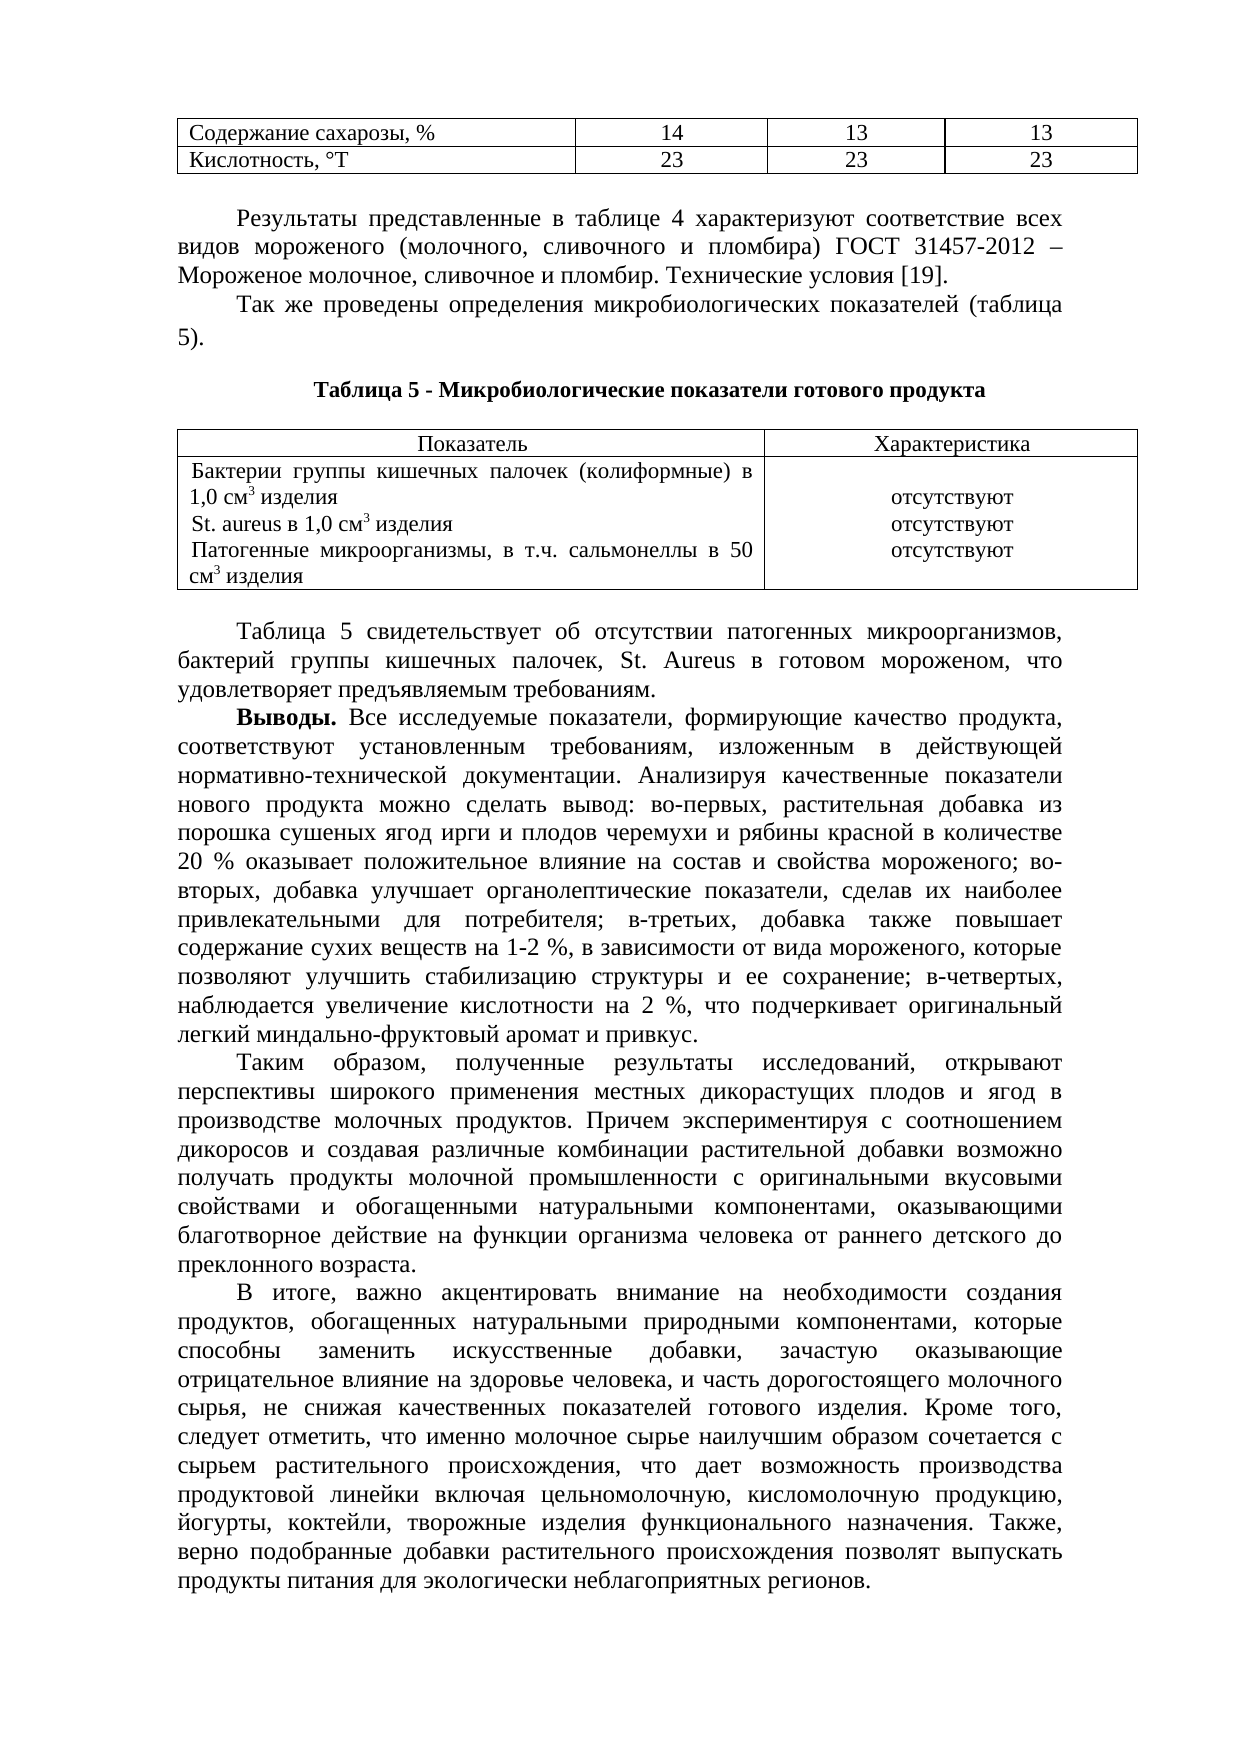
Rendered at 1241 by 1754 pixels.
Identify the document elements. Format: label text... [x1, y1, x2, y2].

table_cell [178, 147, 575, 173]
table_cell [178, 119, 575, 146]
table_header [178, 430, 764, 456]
text Таким образом, полученные результаты исследований, открывают перспективы широкого применения местных дикорастущих плодов и ягод в производстве молочных продуктов. Причем экспериментируя с соотношением дикоросов и создавая различные комбинации растительной добавки возможно получать продукты молочной промышленности с оригинальными вкусовыми свойствами и обогащенными натуральными компонентами, оказывающими благотворное действие на функции организма человека от раннего детского до преклонного возраста. [177, 1047, 1063, 1277]
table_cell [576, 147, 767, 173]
text Выводы. Все исследуемые показатели, формирующие качество продукта, соответствуют установленным требованиям, изложенным в действующей нормативно-технической документации. Анализируя качественные показатели нового продукта можно сделать вывод: во-первых, растительная добавка из порошка сушеных ягод ирги и плодов черемухи и рябины красной в количестве 20 % оказывает положительное влияние на состав и свойства мороженого; во- вторых, добавка улучшает органолептические показатели, сделав их наиболее привлекательными для потребителя; в-третьих, добавка также повышает содержание сухих веществ на 1-2 %, в зависимости от вида мороженого, которые позволяют улучшить стабилизацию структуры и ее сохранение; в-четвертых, наблюдается увеличение кислотности на 2 %, что подчеркивает оригинальный легкий миндально-фруктовый аромат и привкус. [177, 702, 1063, 1047]
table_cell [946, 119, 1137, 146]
text В итоге, важно акцентировать внимание на необходимости создания продуктов, обогащенных натуральными природными компонентами, которые способны заменить искусственные добавки, зачастую оказывающие отрицательное влияние на здоровье человека, и часть дорогостоящего молочного сырья, не снижая качественных показателей готового изделия. Кроме того, следует отметить, что именно молочное сырье наилучшим образом сочетается с сырьем растительного происхождения, что дает возможность производства продуктовой линейки включая цельномолочную, кисломолочную продукцию, йогурты, коктейли, творожные изделия функционального назначения. Также, верно подобранные добавки растительного происхождения позволят выпускать продукты питания для экологически неблагоприятных регионов. [177, 1277, 1063, 1594]
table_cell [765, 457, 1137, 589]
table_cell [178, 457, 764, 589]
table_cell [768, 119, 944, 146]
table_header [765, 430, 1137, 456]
text Таблица 5 свидетельствует об отсутствии патогенных микроорганизмов, бактерий группы кишечных палочек, St. Aureus в готовом мороженом, что удовлетворяет предъявляемым требованиям. [177, 616, 1063, 702]
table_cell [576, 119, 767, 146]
title Таблица 5 - Микробиологические показатели готового продукта [177, 376, 1063, 402]
text Результаты представленные в таблице 4 характеризуют соответствие всех видов мороженого (молочного, сливочного и пломбира) ГОСТ 31457-2012 – Мороженое молочное, сливочное и пломбир. Технические условия [19]. [177, 203, 1063, 289]
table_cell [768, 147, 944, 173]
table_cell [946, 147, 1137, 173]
text Так же проведены определения микробиологических показателей (таблица 5). [177, 289, 1063, 351]
